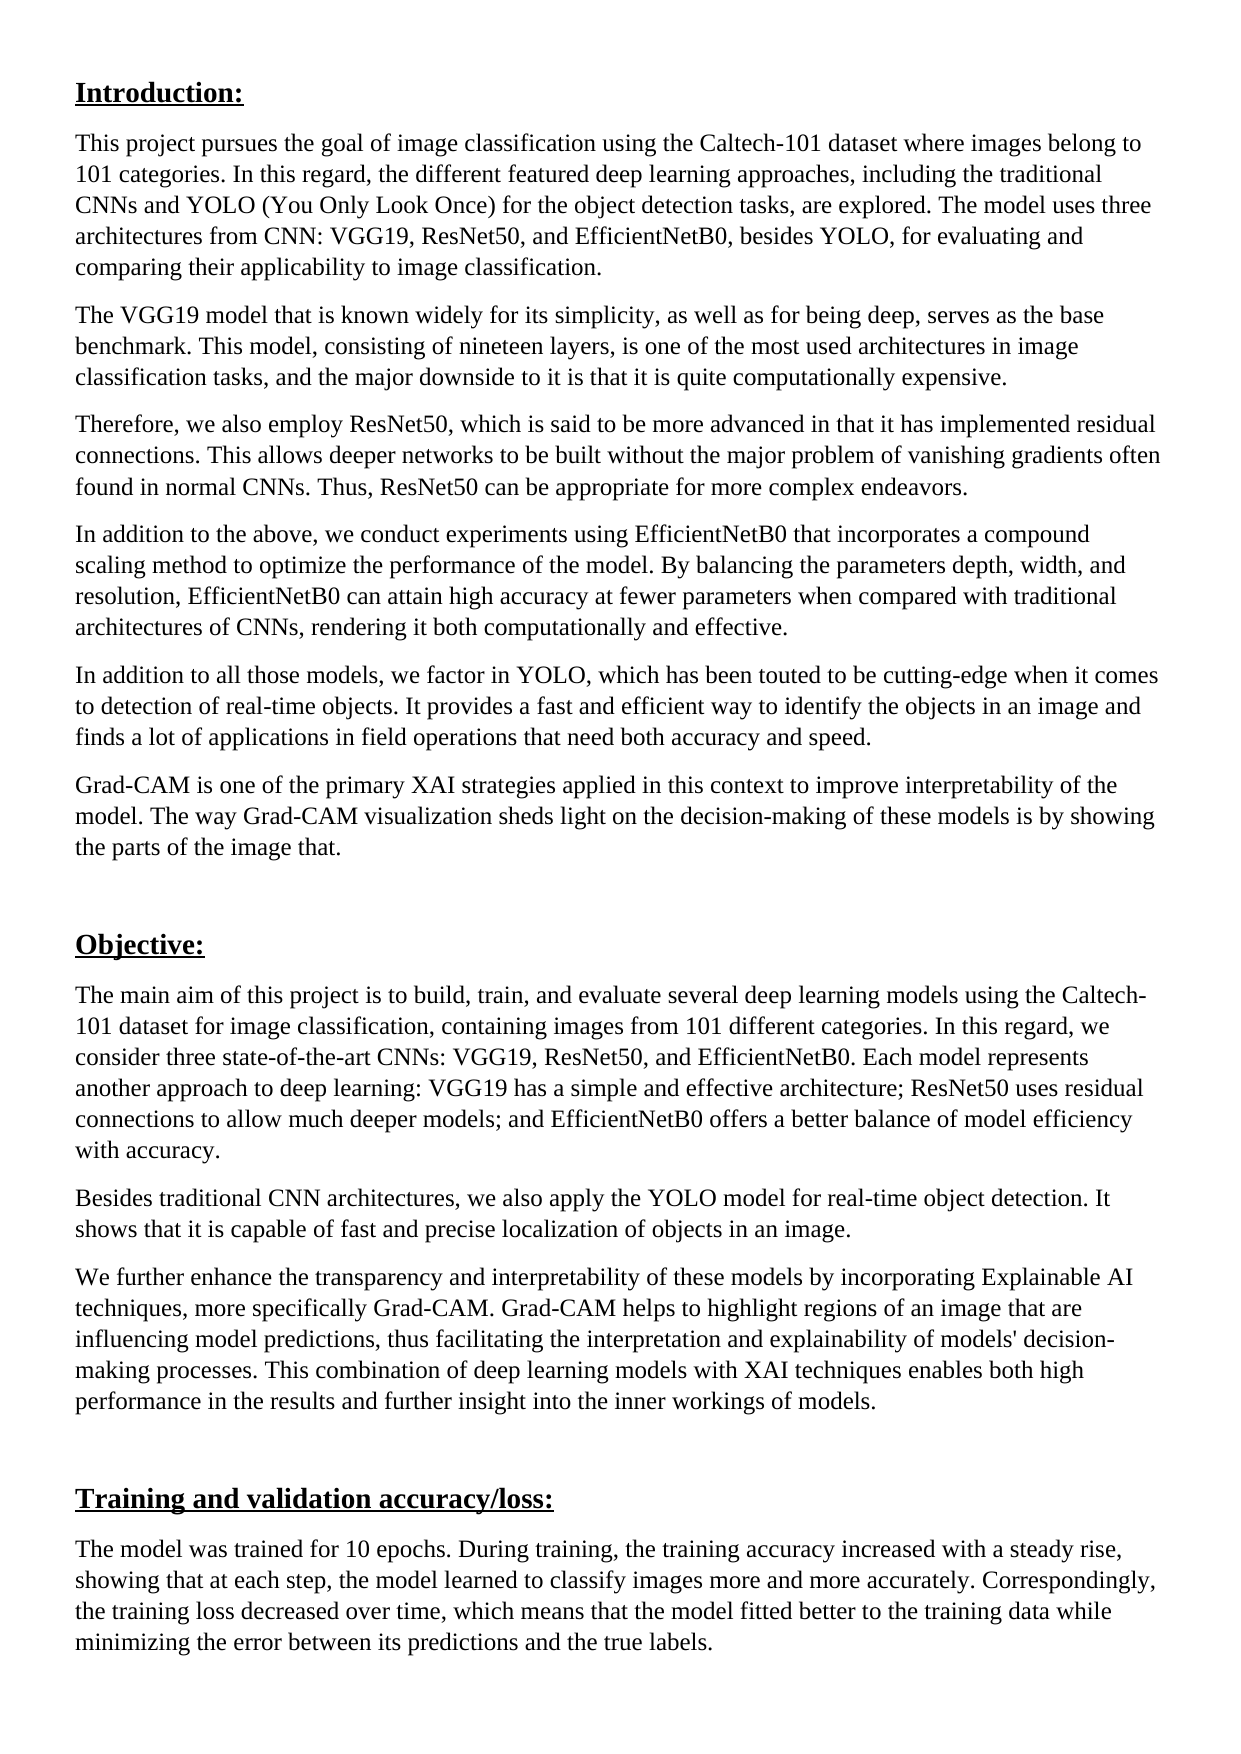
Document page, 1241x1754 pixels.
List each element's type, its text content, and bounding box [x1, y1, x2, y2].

text Besides traditional CNN architectures, we also apply the YOLO model for real-time object detection. It shows that it is capable of fast and precise localization of objects in an image. [75, 1183, 1165, 1243]
text We further enhance the transparency and interpretability of these models by incorporating Explainable AI techniques, more specifically Grad-CAM. Grad-CAM helps to highlight regions of an image that are influencing model predictions, thus facilitating the interpretation and explainability of models' decision-making processes. This combination of deep learning models with XAI techniques enables both high performance in the results and further insight into the inner workings of models. [75, 1262, 1165, 1415]
text Objective: [75, 927, 1165, 961]
text In addition to the above, we conduct experiments using EfficientNetB0 that incorporates a compound scaling method to optimize the performance of the model. By balancing the parameters depth, width, and resolution, EfficientNetB0 can attain high accuracy at fewer parameters when compared with traditional architectures of CNNs, rendering it both computationally and effective. [75, 519, 1165, 641]
text Training and validation accuracy/loss: [75, 1481, 1165, 1515]
text The model was trained for 10 epochs. During training, the training accuracy increased with a steady rise, showing that at each step, the model learned to classify images more and more accurately. Correspondingly, the training loss decreased over time, which means that the model fitted better to the training data while minimizing the error between its predictions and the true labels. [75, 1534, 1165, 1656]
text The main aim of this project is to build, train, and evaluate several deep learning models using the Caltech-101 dataset for image classification, containing images from 101 different categories. In this regard, we consider three state-of-the-art CNNs: VGG19, ResNet50, and EfficientNetB0. Each model represents another approach to deep learning: VGG19 has a simple and effective architecture; ResNet50 uses residual connections to allow much deeper models; and EfficientNetB0 offers a better balance of model efficiency with accuracy. [75, 980, 1165, 1164]
text Therefore, we also employ ResNet50, which is said to be more advanced in that it has implemented residual connections. This allows deeper networks to be built without the major problem of vanishing gradients often found in normal CNNs. Thus, ResNet50 can be appropriate for more complex endeavors. [75, 409, 1165, 500]
text This project pursues the goal of image classification using the Caltech-101 dataset where images belong to 101 categories. In this regard, the different featured deep learning approaches, including the traditional CNNs and YOLO (You Only Look Once) for the object detection tasks, are explored. The model uses three architectures from CNN: VGG19, ResNet50, and EfficientNetB0, besides YOLO, for evaluating and comparing their applicability to image classification. [75, 128, 1165, 281]
text The VGG19 model that is known widely for its simplicity, as well as for being deep, serves as the base benchmark. This model, consisting of nineteen layers, is one of the most used architectures in image classification tasks, and the major downside to it is that it is quite computationally expensive. [75, 300, 1165, 391]
text Introduction: [75, 75, 1165, 108]
text Grad-CAM is one of the primary XAI strategies applied in this context to improve interpretability of the model. The way Grad-CAM visualization sheds light on the decision-making of these models is by showing the parts of the image that. [75, 770, 1165, 861]
text In addition to all those models, we factor in YOLO, which has been touted to be cutting-edge when it comes to detection of real-time objects. It provides a fast and efficient way to identify the objects in an image and finds a lot of applications in field operations that need both accuracy and speed. [75, 660, 1165, 751]
